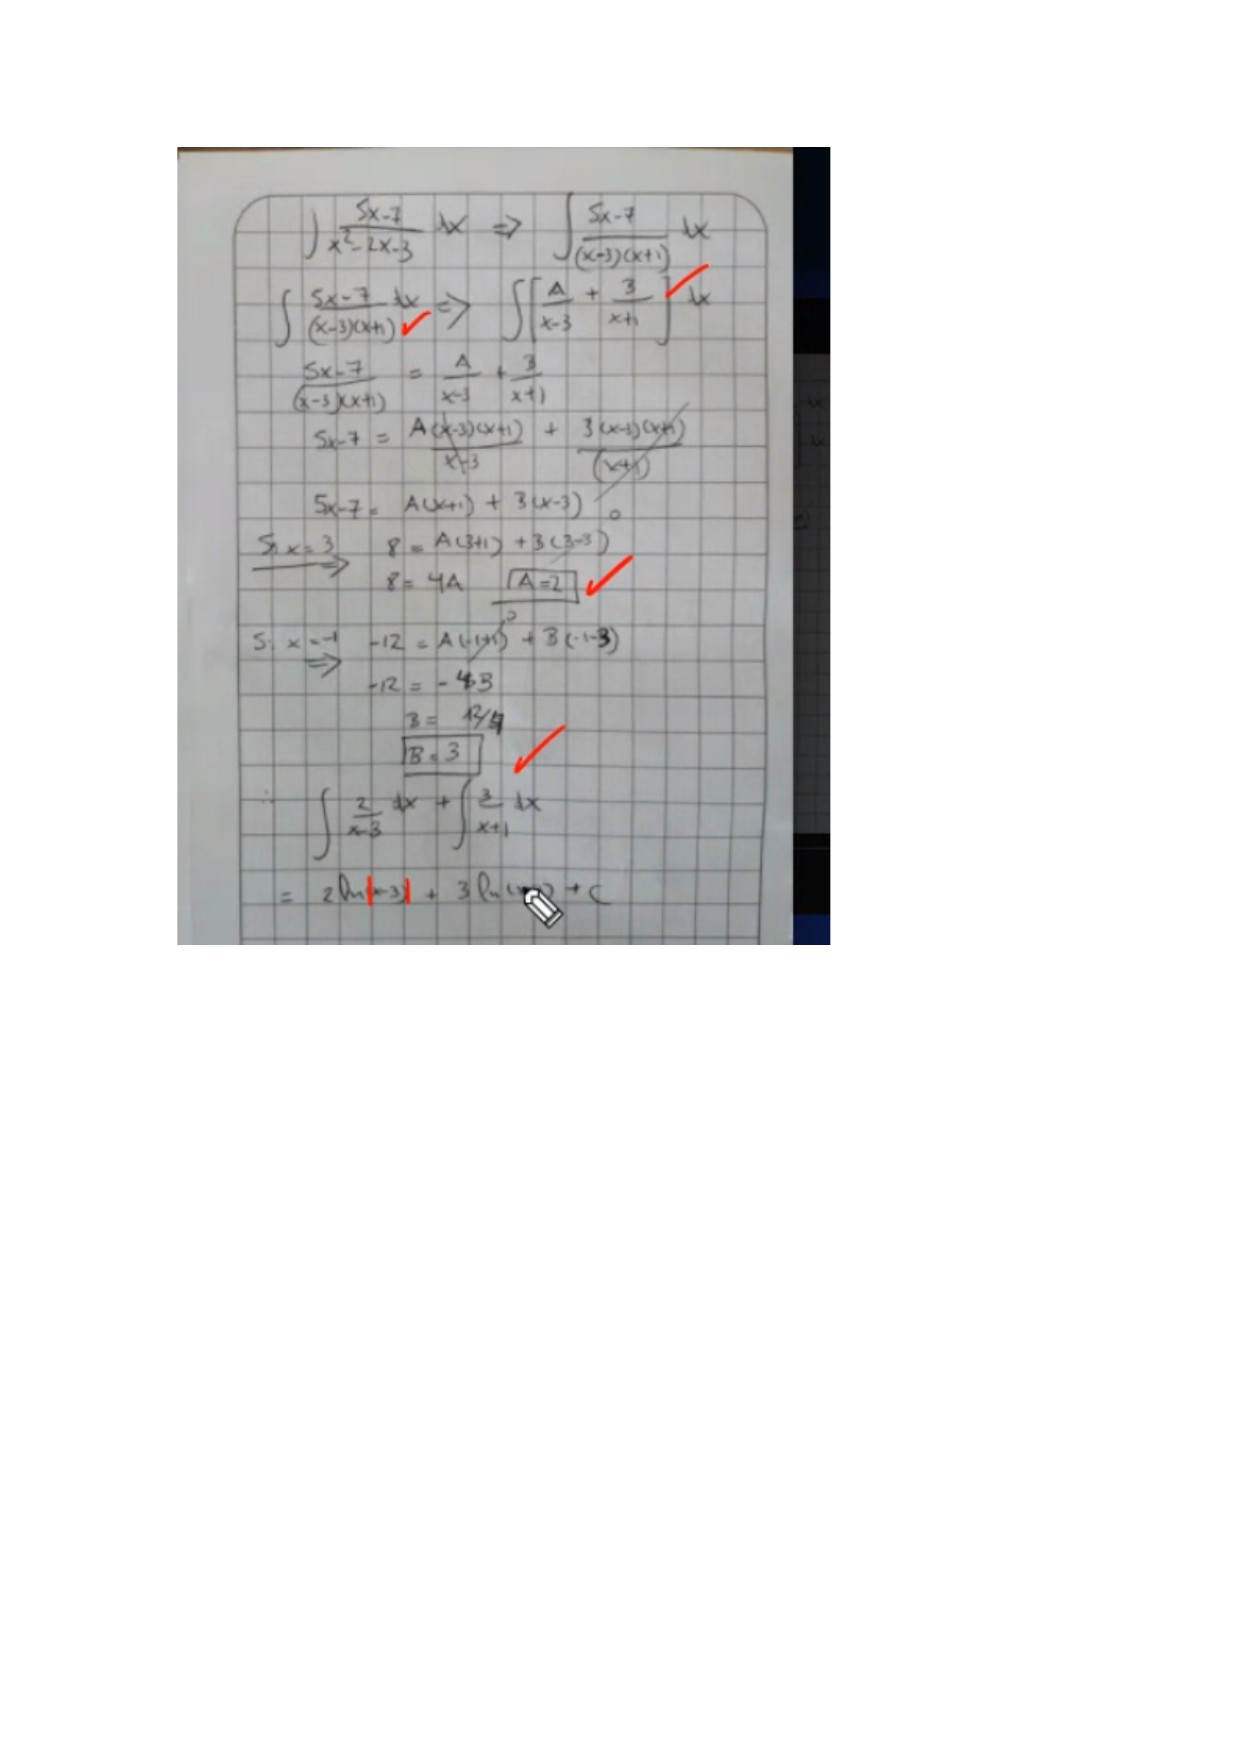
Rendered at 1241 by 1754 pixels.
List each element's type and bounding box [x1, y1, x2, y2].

picture [177, 147, 831, 945]
